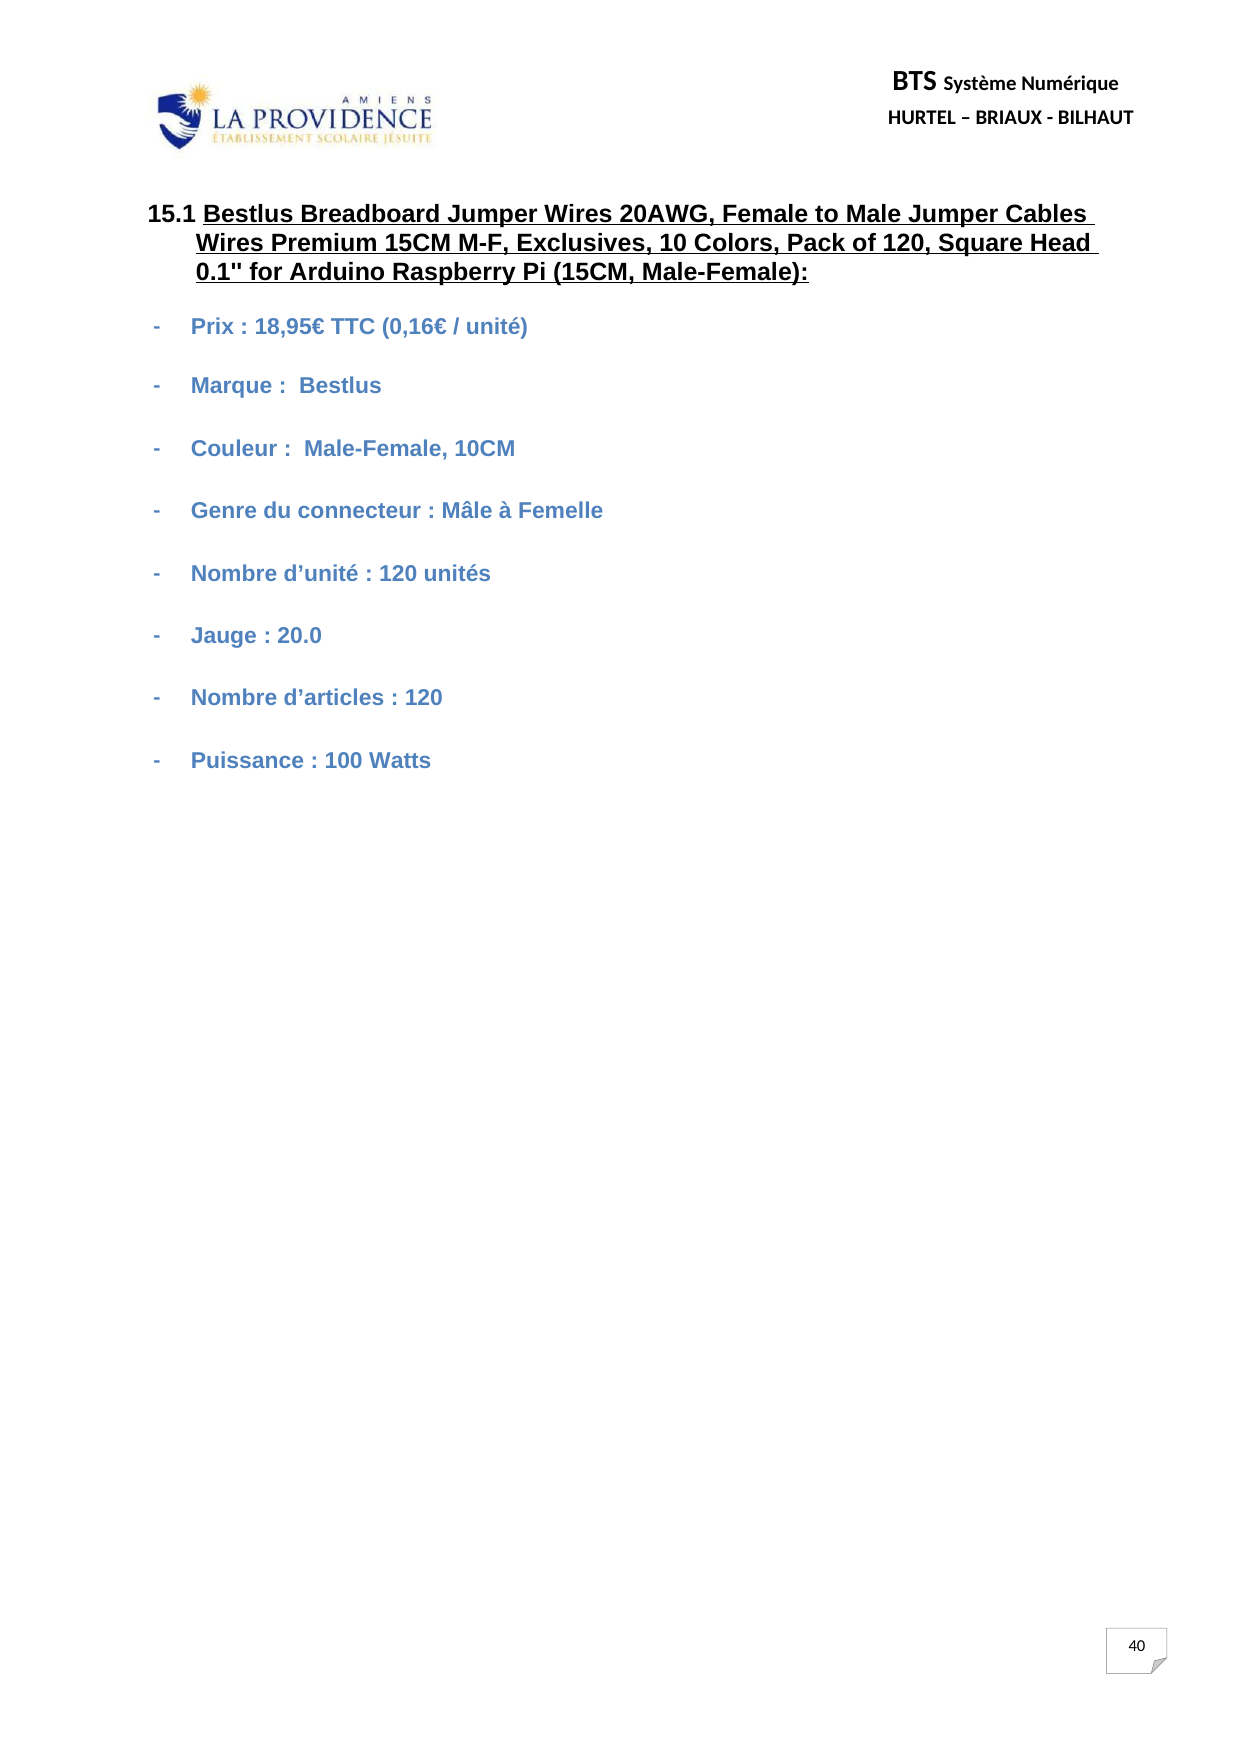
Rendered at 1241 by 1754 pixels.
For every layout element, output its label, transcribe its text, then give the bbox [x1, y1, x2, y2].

list Prix : 18,95€ TTC (0,16€ / unité) [153, 312, 1105, 340]
picture [147, 75, 437, 159]
list Genre du connecteur : Mâle à Femelle [153, 496, 1105, 524]
list Nombre d’unité : 120 unités [153, 559, 1105, 587]
list Marque : Bestlus [153, 372, 1105, 399]
list Nombre d’articles : 120 [153, 683, 1105, 712]
subtitle Bestlus Breadboard Jumper Wires 20AWG, Female to Male Jumper Cables Wires Premium 15CM M-F, Exclusives, 10 Colors, Pack of 120, Square Head 0.1'' for Arduino Raspberry Pi (15CM, Male-Female): [147, 199, 1105, 286]
list Puissance : 100 Watts [153, 746, 1105, 774]
list Jauge : 20.0 [153, 621, 1105, 649]
list Couleur : Male-Female, 10CM [153, 434, 1105, 462]
